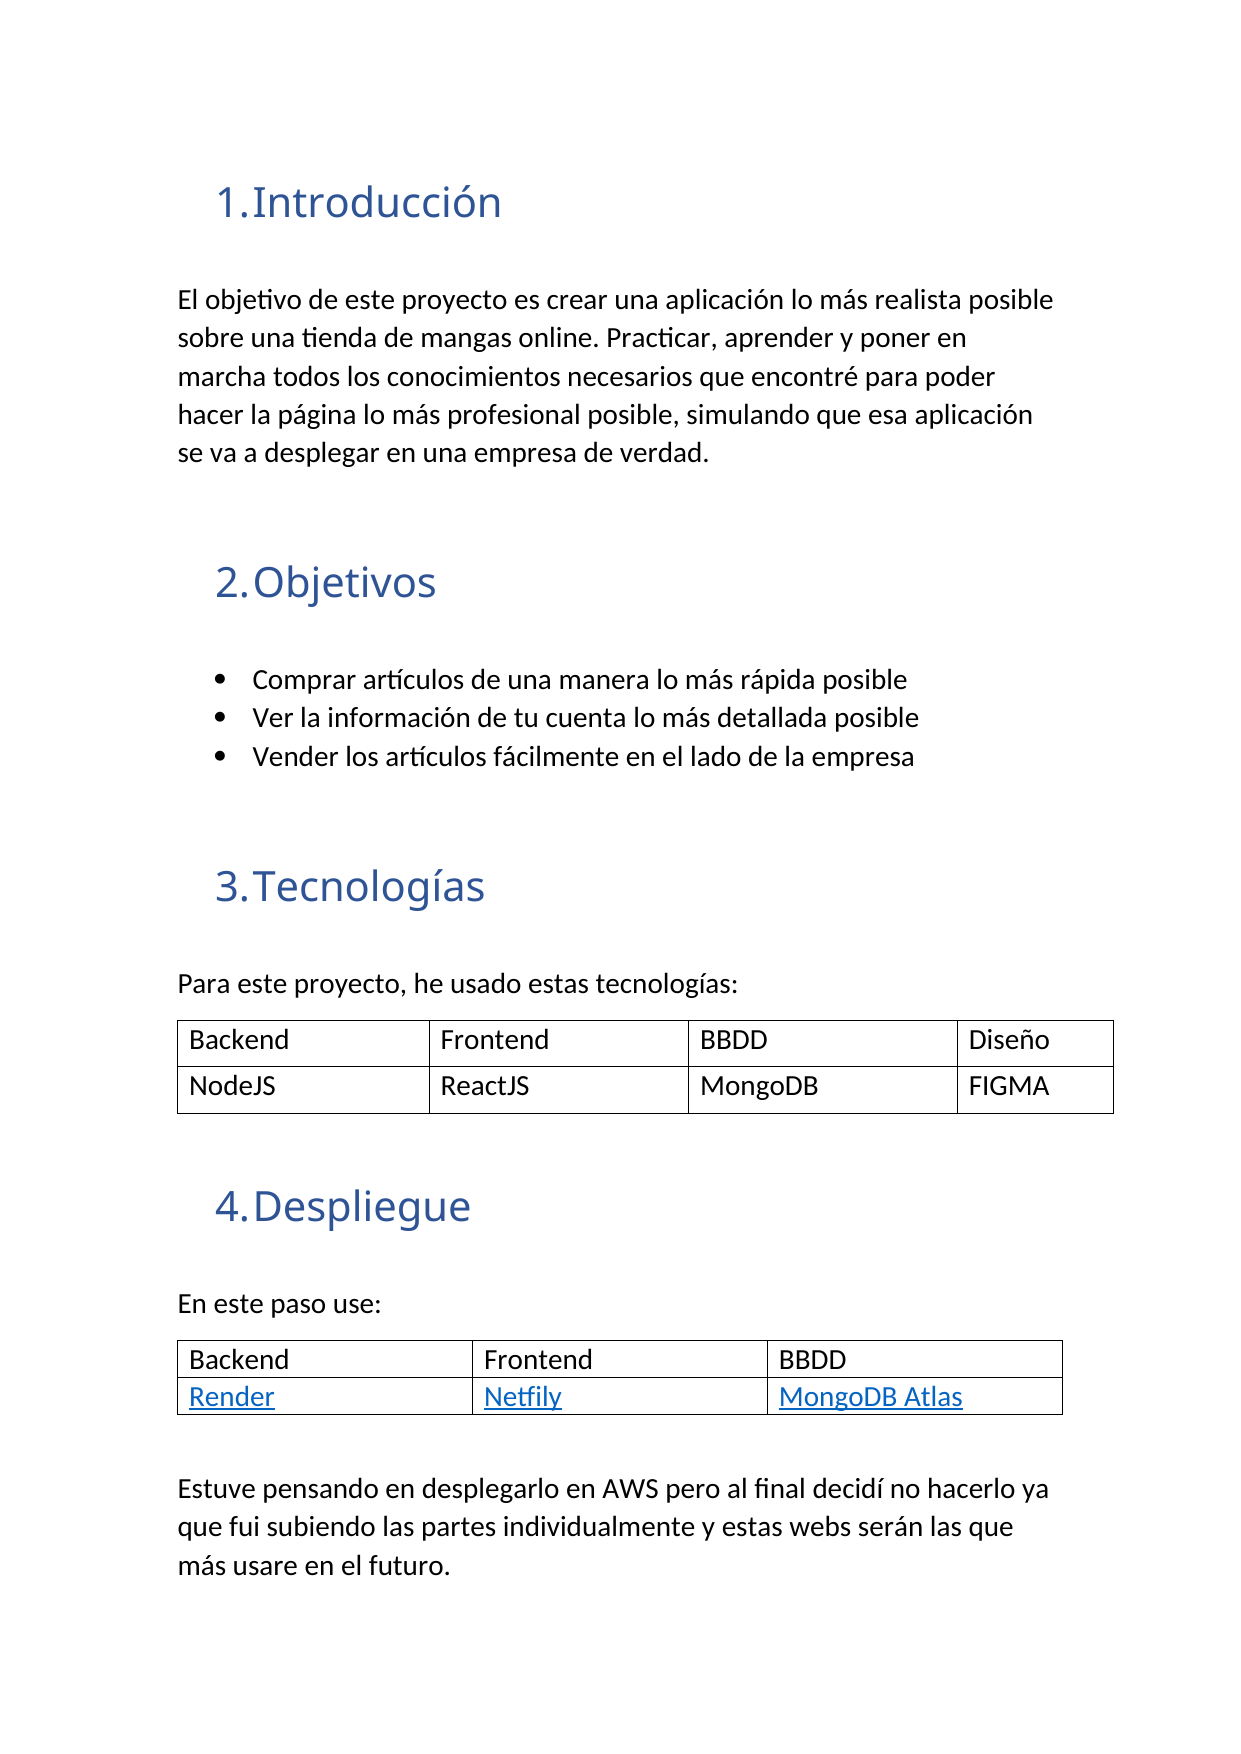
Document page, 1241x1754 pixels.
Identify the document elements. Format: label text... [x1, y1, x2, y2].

text Para este proyecto, he usado estas tecnologías: [177, 965, 1063, 1000]
table_cell Render [178, 1378, 472, 1414]
list Vender los artículos fácilmente en el lado de la empresa [215, 738, 1063, 774]
subtitle Introducción [215, 173, 1063, 229]
table_header BBDD [768, 1341, 1062, 1377]
subtitle Objetivos [215, 553, 1063, 610]
text Estuve pensando en desplegarlo en AWS pero al final decidí no hacerlo ya que fui subiendo las partes individualmente y estas webs serán las que más usare en el futuro. [177, 1470, 1063, 1582]
table_cell MongoDB [689, 1067, 957, 1113]
table_cell NodeJS [178, 1067, 429, 1113]
table_cell MongoDB Atlas [768, 1378, 1062, 1414]
table_header Diseño [958, 1021, 1113, 1066]
list Ver la información de tu cuenta lo más detallada posible [215, 699, 1063, 735]
table_header Backend [178, 1341, 472, 1377]
subtitle Despliegue [215, 1177, 1063, 1234]
text En este paso use: [177, 1285, 1063, 1321]
table_cell ReactJS [430, 1067, 688, 1113]
subtitle Tecnologías [215, 857, 1063, 913]
table_header Frontend [430, 1021, 688, 1066]
text El objetivo de este proyecto es crear una aplicación lo más realista posible sobre una tienda de mangas online. Practicar, aprender y poner en marcha todos los conocimientos necesarios que encontré para poder hacer la página lo más profesional posible, simulando que esa aplicación se va a desplegar en una empresa de verdad. [177, 281, 1063, 470]
list Comprar artículos de una manera lo más rápida posible [215, 661, 1063, 697]
table_header BBDD [689, 1021, 957, 1066]
table_cell FIGMA [958, 1067, 1113, 1113]
table_cell Netfily [473, 1378, 767, 1414]
table_header Backend [178, 1021, 429, 1066]
table_header Frontend [473, 1341, 767, 1377]
